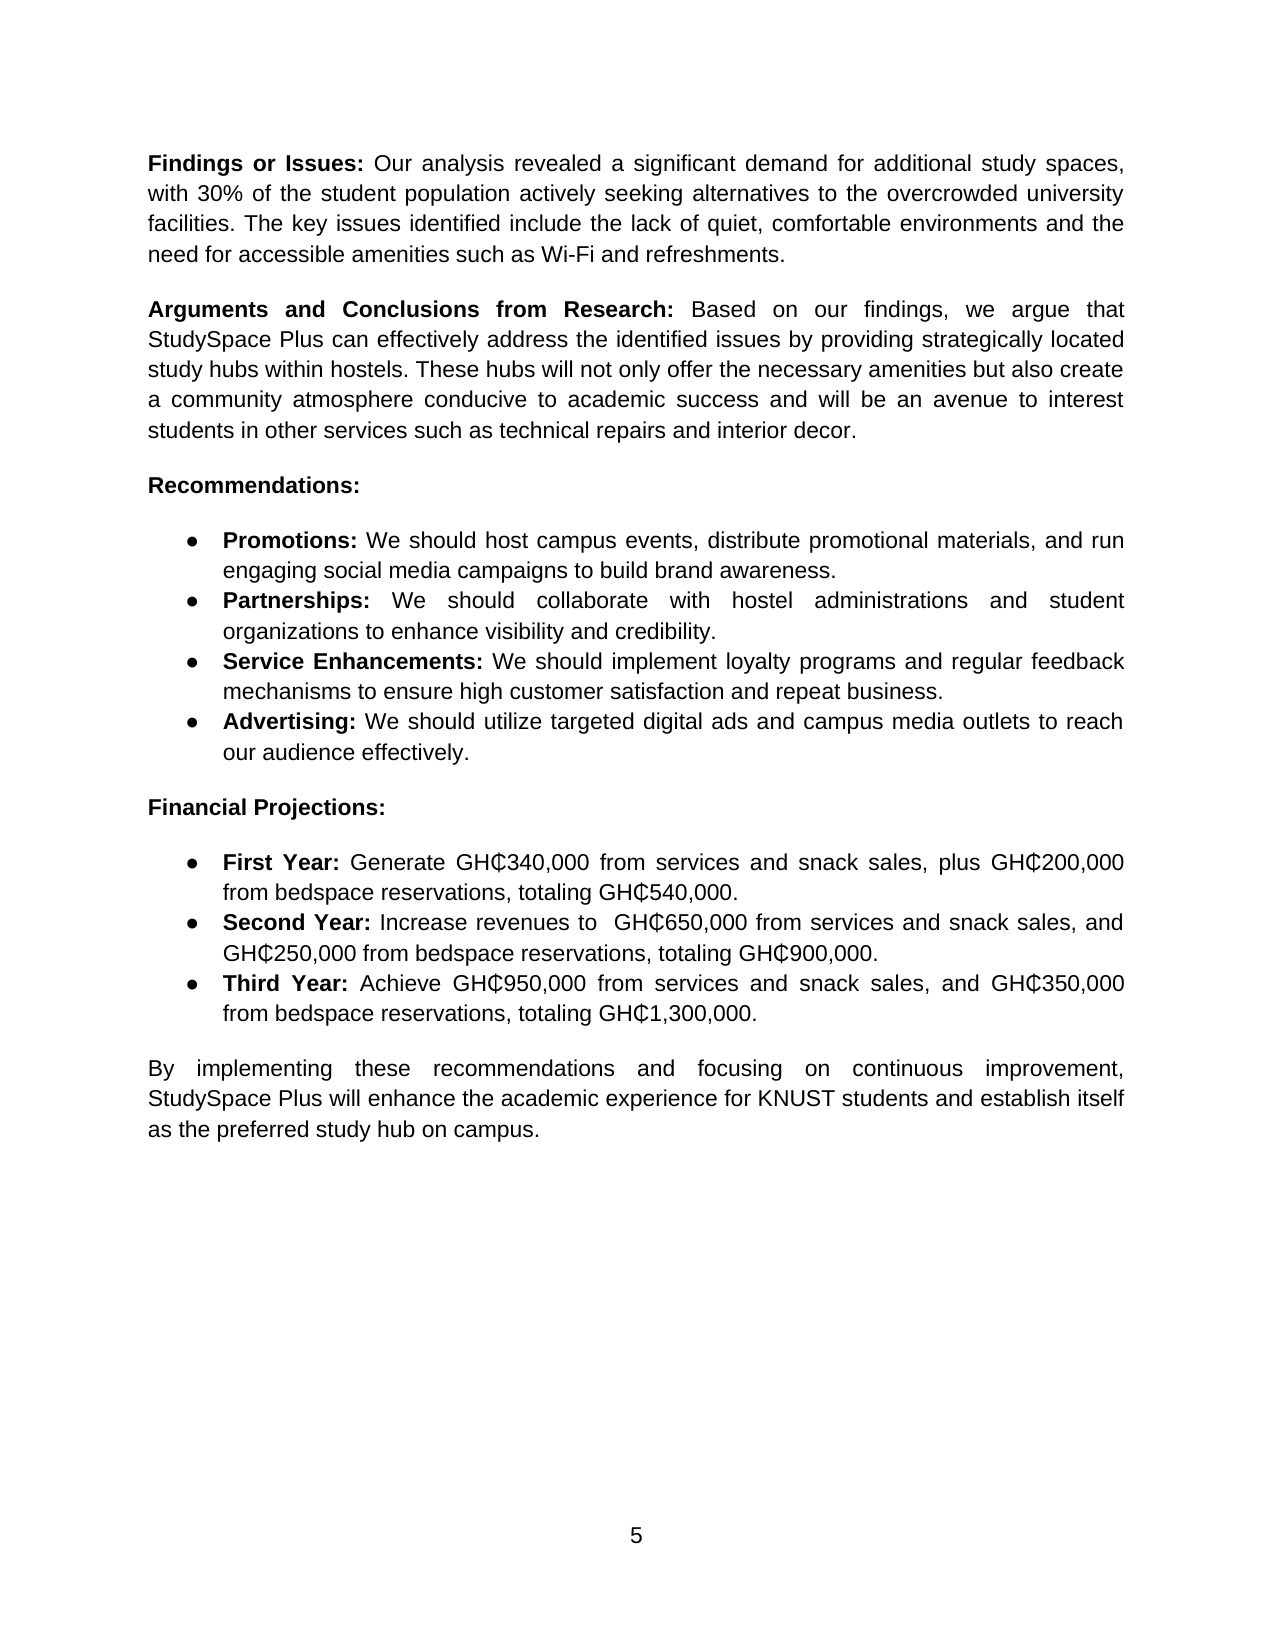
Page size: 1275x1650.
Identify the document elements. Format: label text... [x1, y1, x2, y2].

text Financial Projections: [148, 794, 1125, 820]
text Findings or Issues: Our analysis revealed a significant demand for additional study spaces, with 30% of the student population actively seeking alternatives to the overcrowded university facilities. The key issues identified include the lack of quiet, comfortable environments and the need for accessible amenities such as Wi-Fi and refreshments. [148, 150, 1125, 267]
text By implementing these recommendations and focusing on continuous improvement, StudySpace Plus will enhance the academic experience for KNUST students and establish itself as the preferred study hub on campus. [148, 1055, 1125, 1142]
list Third Year: Achieve GH₵950,000 from services and snack sales, and GH₵350,000 from bedspace reservations, totaling GH₵1,300,000. [185, 970, 1125, 1026]
list Partnerships: We should collaborate with hostel administrations and student organizations to enhance visibility and credibility. [185, 587, 1125, 644]
list Advertising: We should utilize targeted digital ads and campus media outlets to reach our audience effectively. [185, 708, 1125, 765]
text Recommendations: [148, 472, 1125, 498]
list Promotions: We should host campus events, distribute promotional materials, and run engaging social media campaigns to build brand awareness. [185, 527, 1125, 584]
list Second Year: Increase revenues to GH₵650,000 from services and snack sales, and GH₵250,000 from bedspace reservations, totaling GH₵900,000. [185, 909, 1125, 966]
text Arguments and Conclusions from Research: Based on our findings, we argue that StudySpace Plus can effectively address the identified issues by providing strategically located study hubs within hostels. These hubs will not only offer the necessary amenities but also create a community atmosphere conducive to academic success and will be an avenue to interest students in other services such as technical repairs and interior decor. [148, 296, 1125, 443]
list Service Enhancements: We should implement loyalty programs and regular feedback mechanisms to ensure high customer satisfaction and repeat business. [185, 648, 1125, 704]
list First Year: Generate GH₵340,000 from services and snack sales, plus GH₵200,000 from bedspace reservations, totaling GH₵540,000. [185, 849, 1125, 906]
